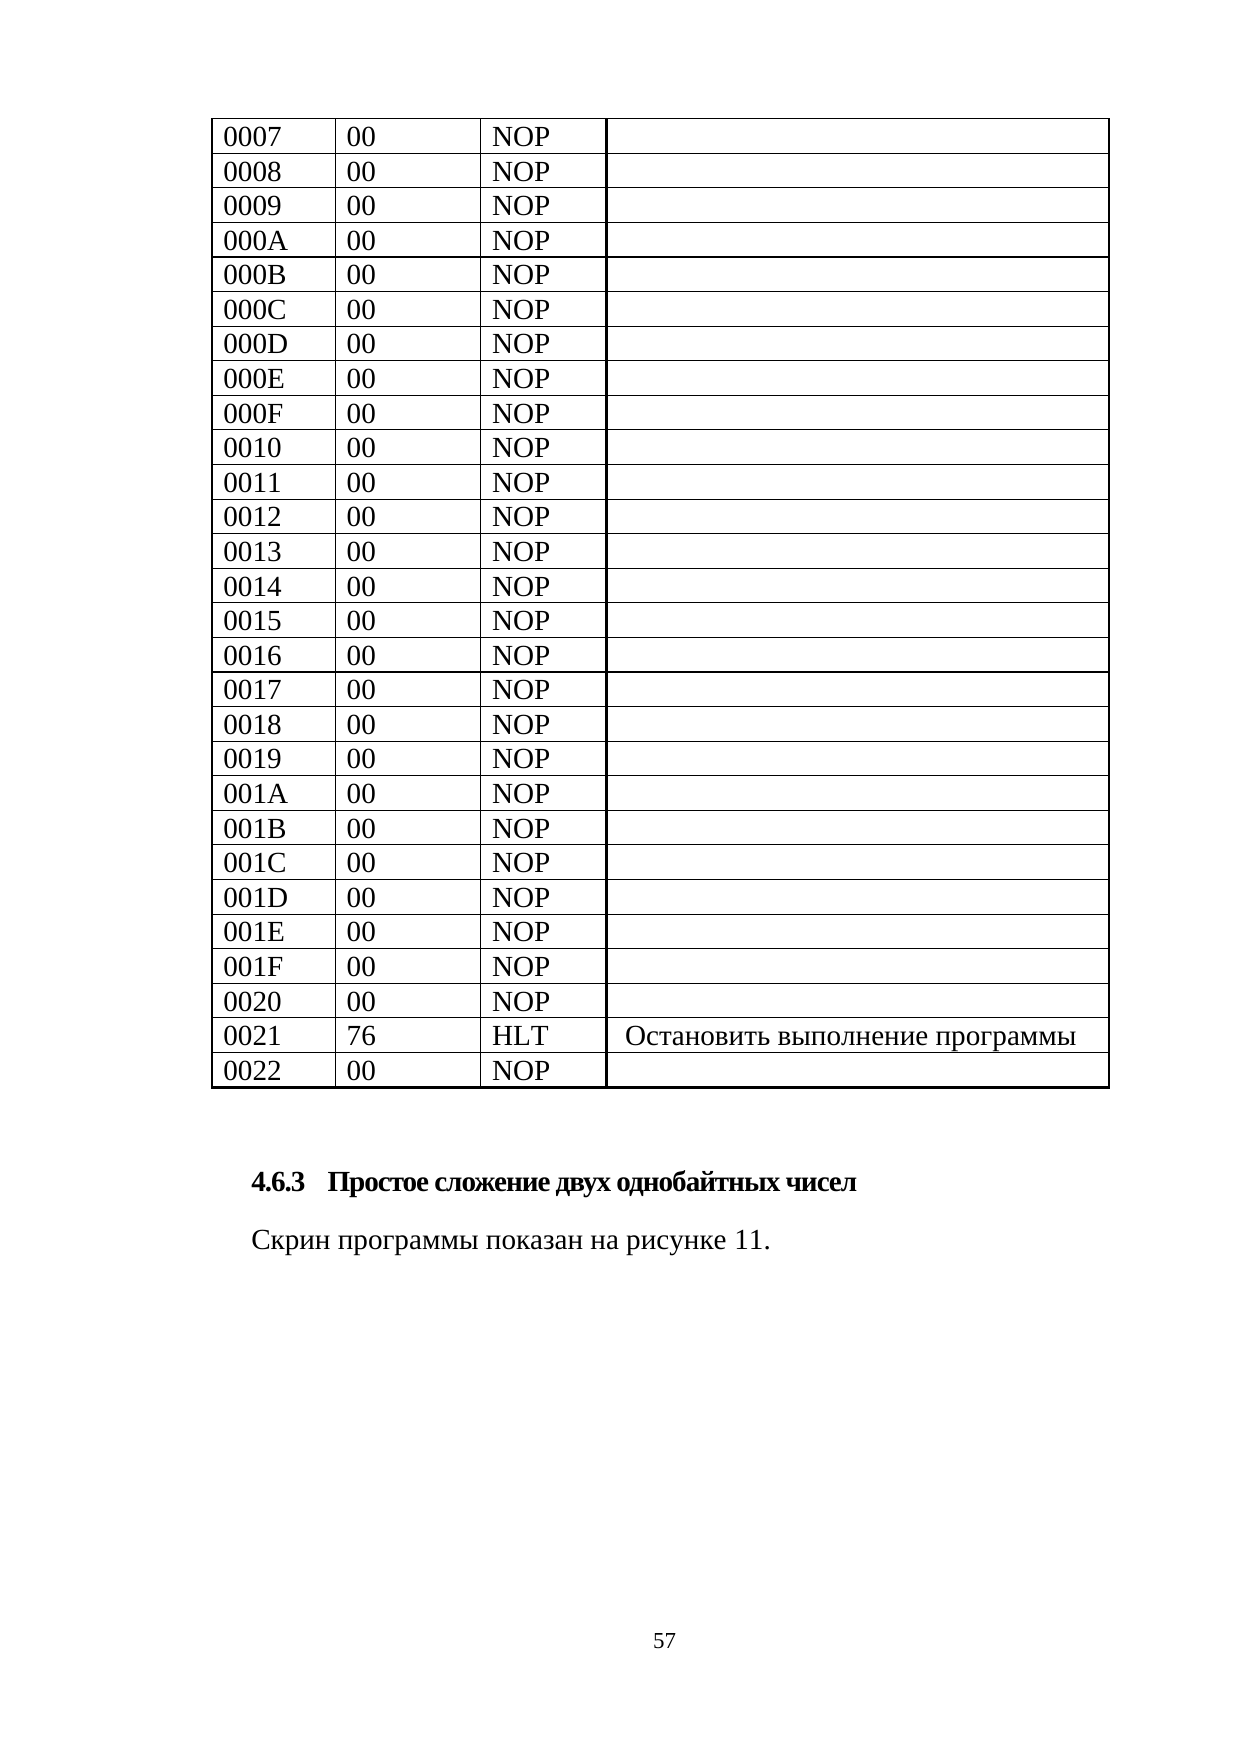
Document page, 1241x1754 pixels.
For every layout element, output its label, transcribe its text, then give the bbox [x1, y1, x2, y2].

table_cell 00 [336, 534, 480, 568]
table_cell NOP [481, 673, 605, 706]
table_cell 000C [213, 292, 335, 326]
table_cell 001F [213, 949, 335, 983]
table_cell 000A [213, 223, 335, 256]
table_cell 001B [213, 811, 335, 844]
table_cell [608, 707, 1108, 741]
table_cell 00 [336, 776, 480, 810]
table_cell NOP [481, 949, 605, 983]
table_cell NOP [481, 707, 605, 741]
table_cell 000B [213, 258, 335, 291]
table_cell [608, 188, 1108, 222]
table_cell 76 [336, 1018, 480, 1052]
table_cell 00 [336, 154, 480, 187]
table_cell 00 [336, 742, 480, 775]
table_cell 00 [336, 603, 480, 637]
text Скрин программы показан на рисунке 11. [177, 1222, 1152, 1256]
table_cell NOP [481, 845, 605, 879]
table_cell 0011 [213, 465, 335, 498]
table_cell 001D [213, 880, 335, 913]
table_cell [608, 569, 1108, 602]
table_cell [608, 396, 1108, 429]
table_cell NOP [481, 811, 605, 844]
table_cell Остановить выполнение программы [608, 1018, 1108, 1052]
table_cell 0021 [213, 1018, 335, 1052]
table_cell 00 [336, 949, 480, 983]
table_cell [608, 327, 1108, 360]
table_cell NOP [481, 915, 605, 948]
table_cell NOP [481, 465, 605, 498]
table_cell NOP [481, 742, 605, 775]
table_cell [608, 949, 1108, 983]
table_cell 0010 [213, 430, 335, 464]
table_cell [608, 1053, 1108, 1086]
table_cell [608, 603, 1108, 637]
table_cell 00 [336, 638, 480, 671]
table_cell NOP [481, 569, 605, 602]
table_cell 0014 [213, 569, 335, 602]
table_cell [608, 638, 1108, 671]
table_cell [608, 776, 1108, 810]
table_cell NOP [481, 500, 605, 533]
table_cell 0020 [213, 984, 335, 1017]
table_cell NOP [481, 258, 605, 291]
table_cell NOP [481, 638, 605, 671]
table_cell [608, 880, 1108, 913]
table_cell 00 [336, 327, 480, 360]
table_cell 000F [213, 396, 335, 429]
table_cell 00 [336, 258, 480, 291]
table_cell [608, 223, 1108, 256]
table_cell NOP [481, 396, 605, 429]
table_cell NOP [481, 534, 605, 568]
table_cell NOP [481, 327, 605, 360]
table_cell 0013 [213, 534, 335, 568]
table_cell [608, 915, 1108, 948]
table_cell 00 [336, 673, 480, 706]
table_cell NOP [481, 880, 605, 913]
table_cell NOP [481, 119, 605, 153]
table_cell 00 [336, 465, 480, 498]
table_cell 0007 [213, 119, 335, 153]
table_cell [608, 465, 1108, 498]
table_cell 00 [336, 811, 480, 844]
table_cell 00 [336, 569, 480, 602]
table_cell 00 [336, 880, 480, 913]
table_cell [608, 742, 1108, 775]
table_cell 00 [336, 915, 480, 948]
table_cell 00 [336, 845, 480, 879]
table_cell 00 [336, 361, 480, 395]
table_cell [608, 534, 1108, 568]
table_cell NOP [481, 188, 605, 222]
table_cell [608, 673, 1108, 706]
table_cell [608, 500, 1108, 533]
table_cell [608, 154, 1108, 187]
table_cell 0019 [213, 742, 335, 775]
table_cell 00 [336, 984, 480, 1017]
table_cell 0008 [213, 154, 335, 187]
table_cell [608, 258, 1108, 291]
table_cell 00 [336, 188, 480, 222]
table_cell 00 [336, 292, 480, 326]
table_cell NOP [481, 292, 605, 326]
table_cell [608, 811, 1108, 844]
table_cell NOP [481, 1053, 605, 1086]
table_cell 00 [336, 119, 480, 153]
table_cell [608, 119, 1108, 153]
table_cell 00 [336, 1053, 480, 1086]
table_cell 0022 [213, 1053, 335, 1086]
table_cell [608, 430, 1108, 464]
table_cell [608, 292, 1108, 326]
table_cell 0016 [213, 638, 335, 671]
table_cell 0015 [213, 603, 335, 637]
table_cell 0012 [213, 500, 335, 533]
table_cell 00 [336, 707, 480, 741]
table_cell 00 [336, 500, 480, 533]
table_cell 00 [336, 396, 480, 429]
table_cell NOP [481, 776, 605, 810]
table_cell 001E [213, 915, 335, 948]
table_cell [608, 845, 1108, 879]
table_cell 00 [336, 430, 480, 464]
title 4.6.3 Простое сложение двух однобайтных чисел [177, 1164, 1152, 1197]
table_cell 000D [213, 327, 335, 360]
table_cell 00 [336, 223, 480, 256]
table_cell [608, 984, 1108, 1017]
table_cell 0017 [213, 673, 335, 706]
table_cell HLT [481, 1018, 605, 1052]
table_cell NOP [481, 430, 605, 464]
table_cell NOP [481, 984, 605, 1017]
table_cell NOP [481, 603, 605, 637]
table_cell NOP [481, 361, 605, 395]
table_cell 000E [213, 361, 335, 395]
table_cell 0018 [213, 707, 335, 741]
table_cell 001C [213, 845, 335, 879]
table_cell NOP [481, 223, 605, 256]
table_cell [608, 361, 1108, 395]
table_cell NOP [481, 154, 605, 187]
table_cell 001A [213, 776, 335, 810]
table_cell 0009 [213, 188, 335, 222]
